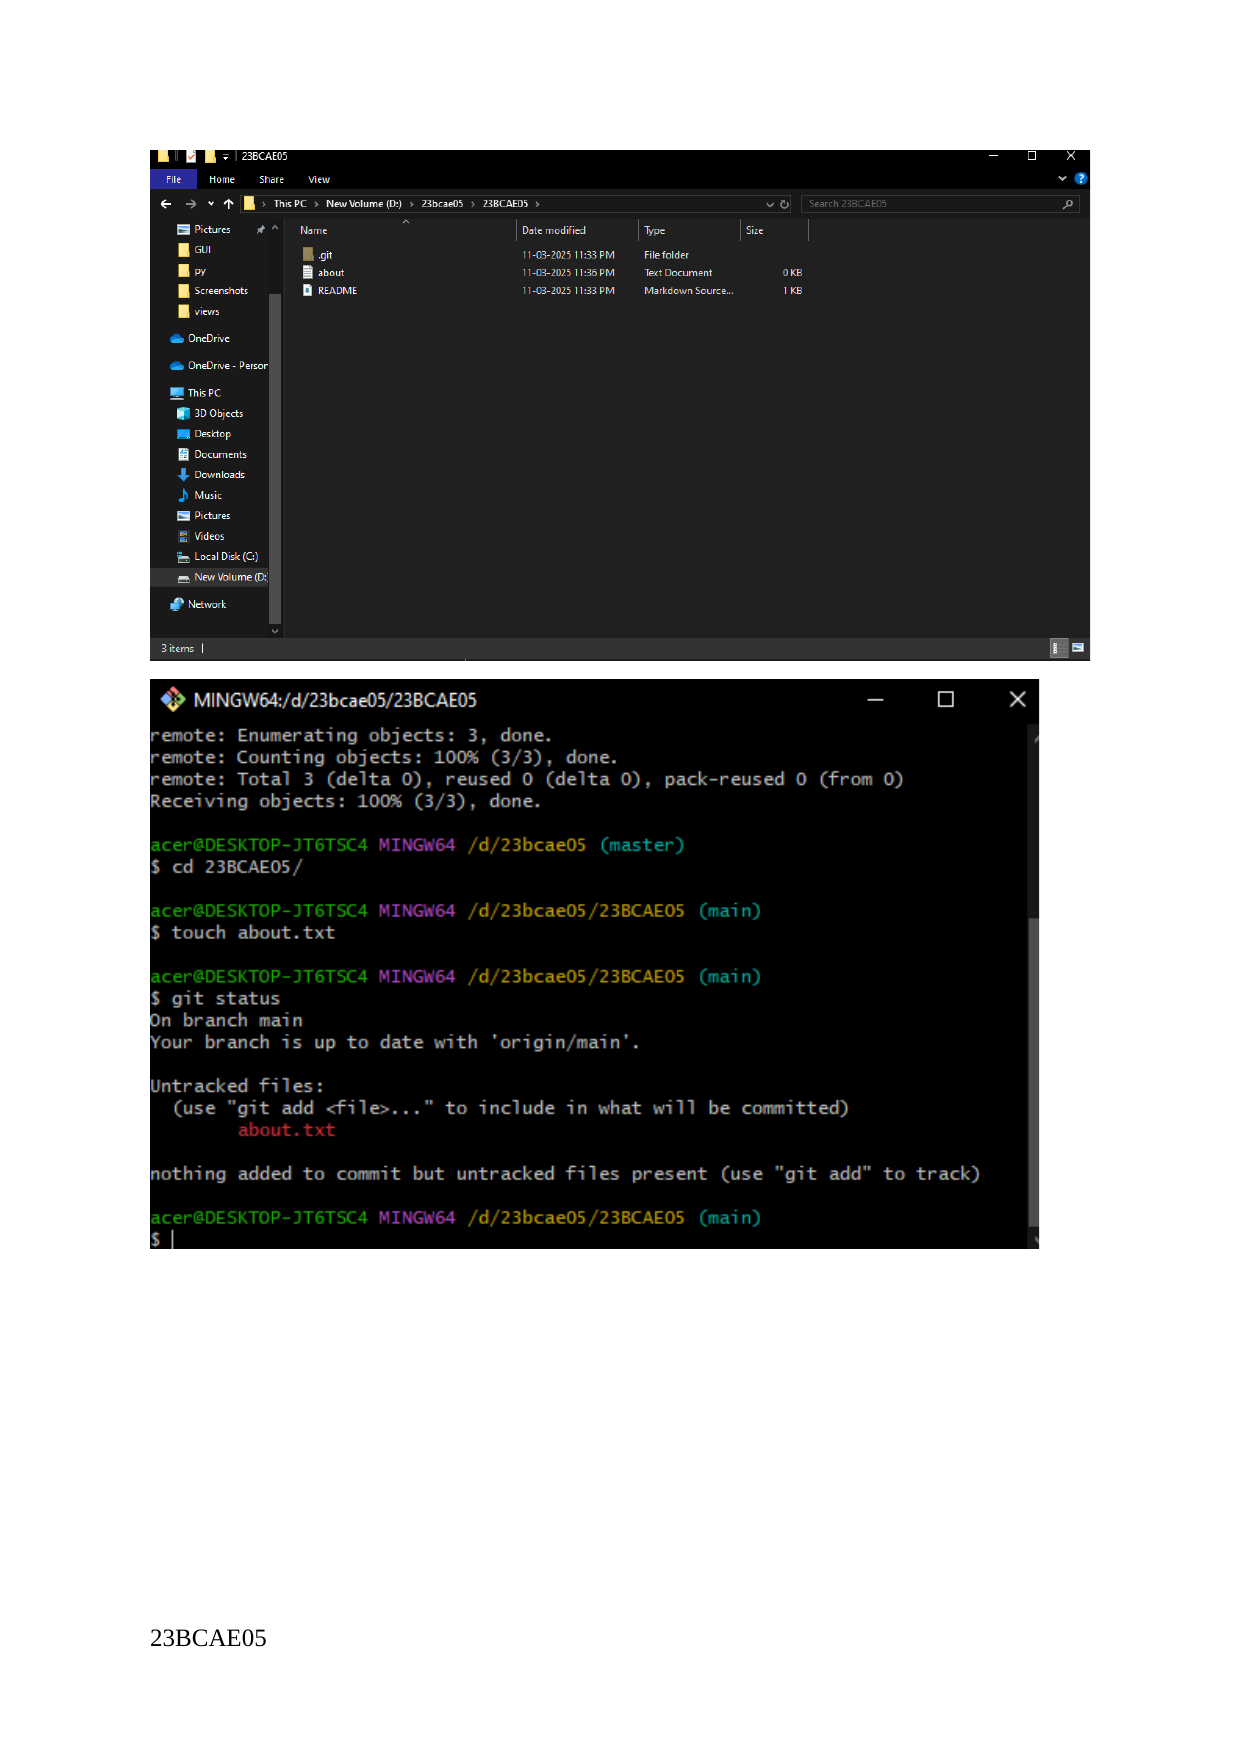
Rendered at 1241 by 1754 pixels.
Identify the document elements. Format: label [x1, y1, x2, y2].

picture [150, 150, 1091, 661]
picture [150, 679, 1040, 1249]
